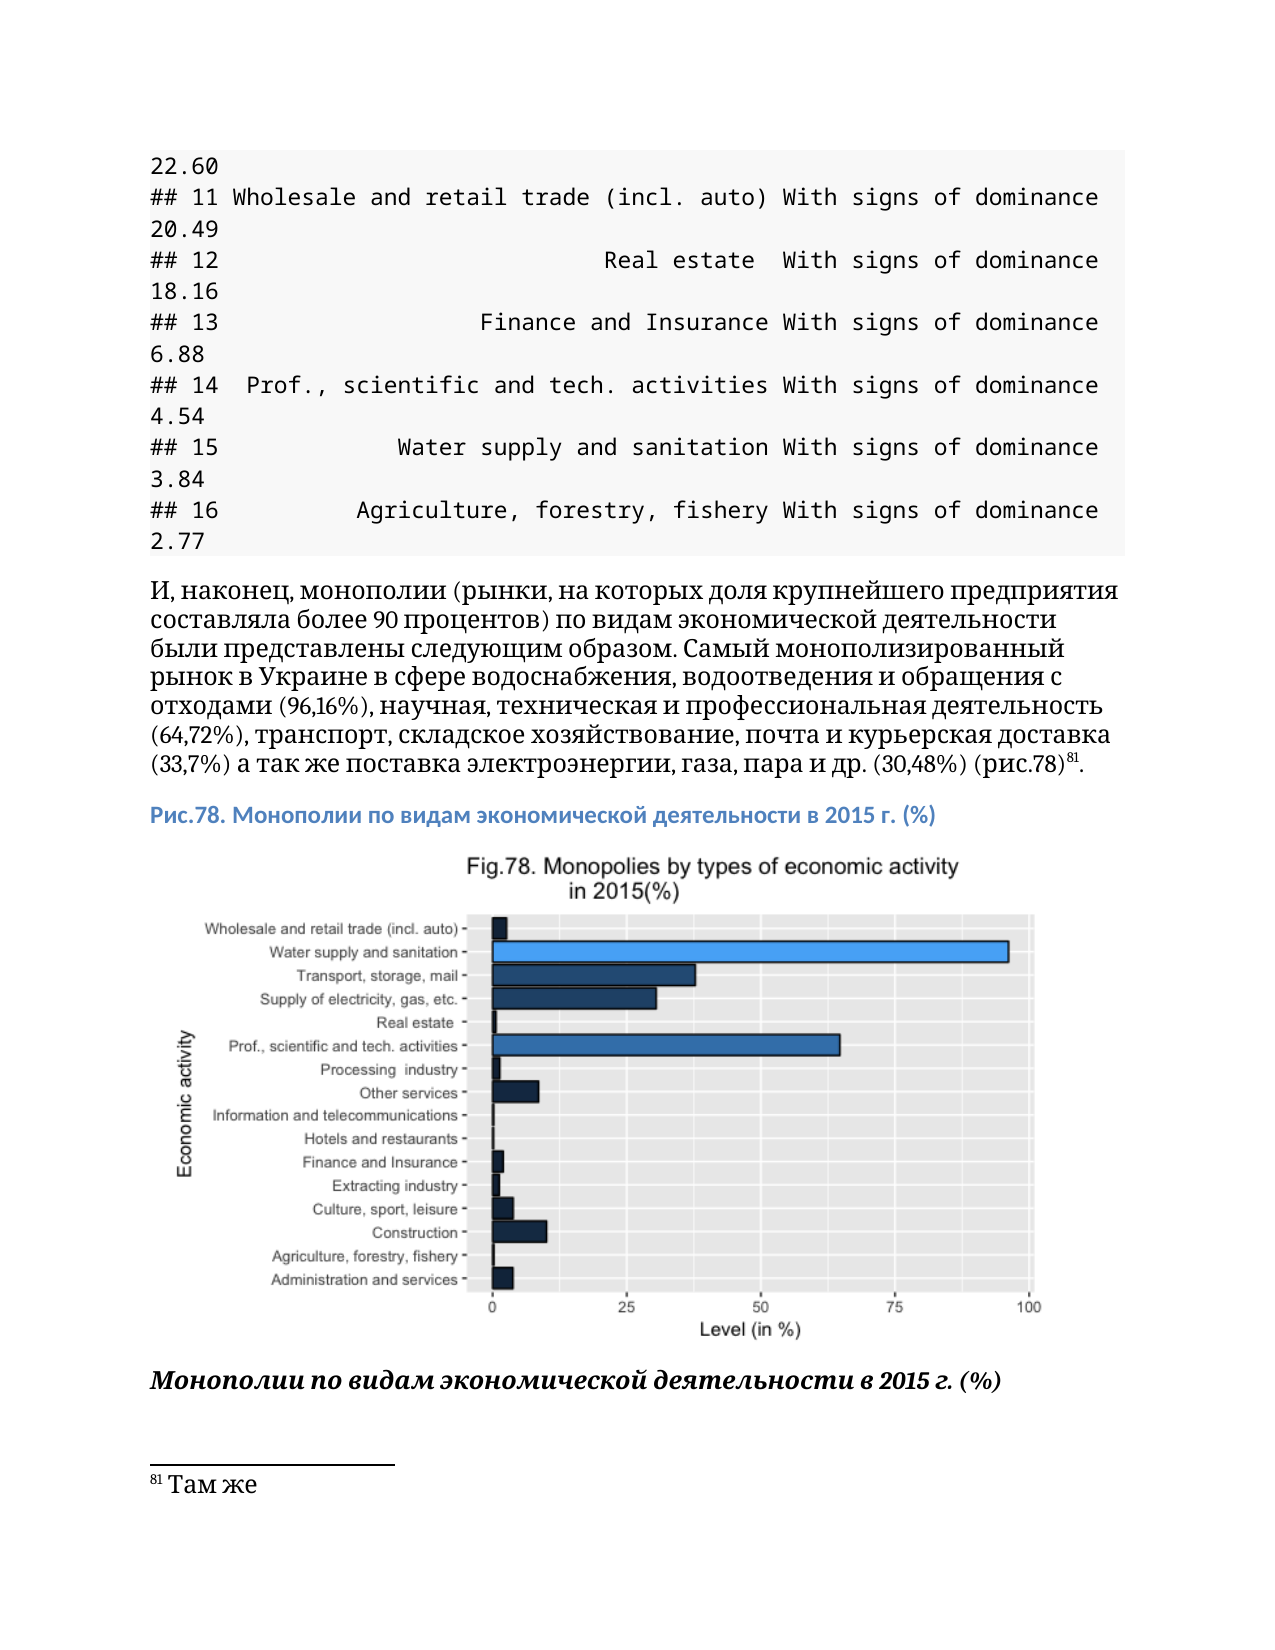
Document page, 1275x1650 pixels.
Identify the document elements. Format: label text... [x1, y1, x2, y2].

text И, наконец, монополии (рынки, на которых доля крупнейшего предприятия составляла более 90 процентов) по видам экономической деятельности были представлены следующим образом. Самый монополизированный рынок в Украине в сфере водоснабжения, водоотведения и обращения с отходами (96,16%), научная, техническая и профессиональная деятельность (64,72%), транспорт, складское хозяйствование, почта и курьерская доставка (33,7%) а так же поставка электроэнергии, газа, пара и др. (30,48%) (рис.78). [150, 577, 1125, 778]
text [150, 150, 1125, 556]
text Монополии по видам экономической деятельности в 2015 г. (%) [150, 1367, 1125, 1396]
subtitle Рис.78. Монополии по видам экономической деятельности в 2015 г. (%) [150, 799, 1125, 830]
picture [168, 848, 1044, 1349]
